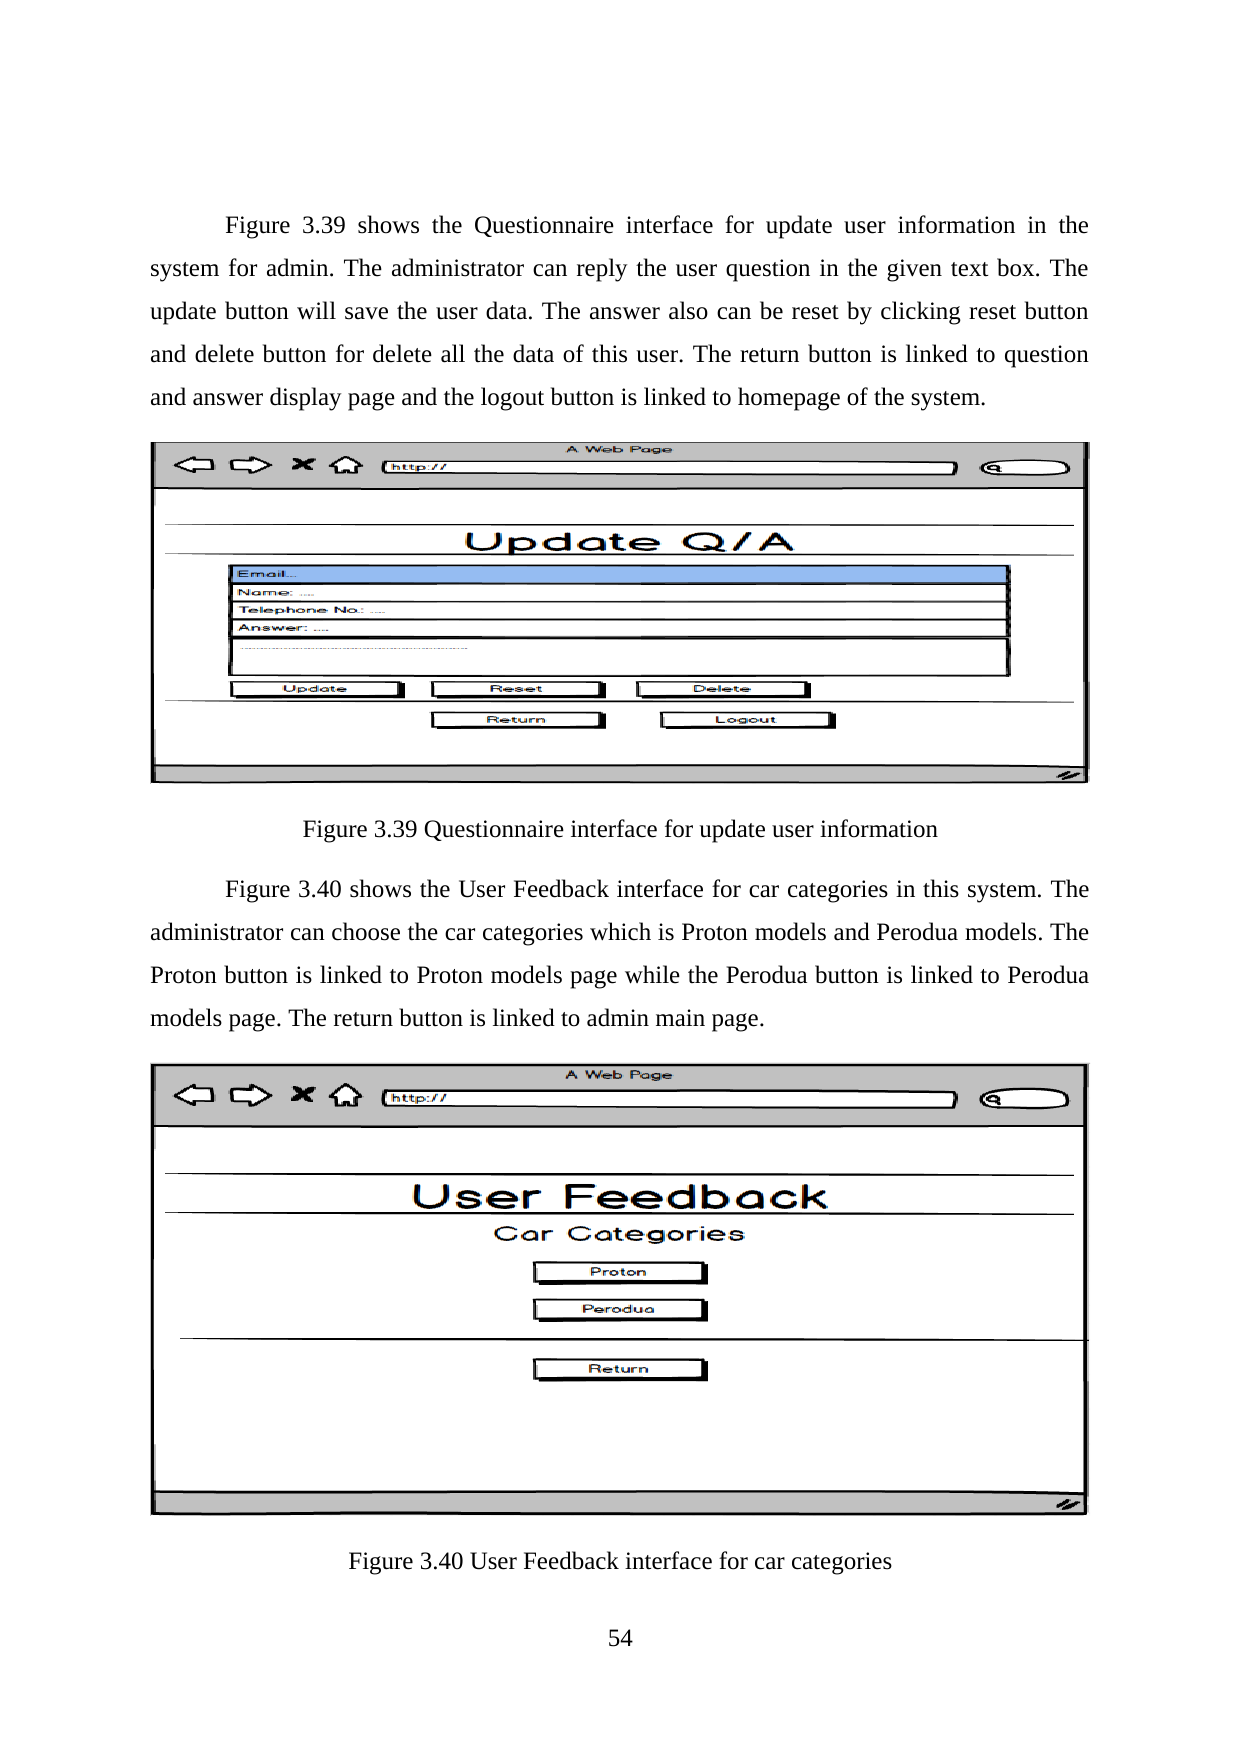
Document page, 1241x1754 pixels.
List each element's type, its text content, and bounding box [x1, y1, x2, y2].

picture [150, 442, 1090, 784]
text Figure 3.39 Questionnaire interface for update user information [150, 814, 1090, 843]
text Figure 3.40 User Feedback interface for car categories [150, 1546, 1090, 1575]
text Figure 3.39 shows the Questionnaire interface for update user information in the system for admin. The administrator can reply the user question in the given text box. The update button will save the user data. The answer also can be reset by clicking reset button and delete button for delete all the data of this user. The return button is linked to question and answer display page and the logout button is linked to homepage of the system. [150, 210, 1090, 411]
picture [150, 1062, 1091, 1516]
text Figure 3.40 shows the User Feedback interface for car categories in this system. The administrator can choose the car categories which is Proton models and Perodua models. The Proton button is linked to Proton models page while the Perodua button is linked to Perodua models page. The return button is linked to admin main page. [150, 874, 1090, 1032]
